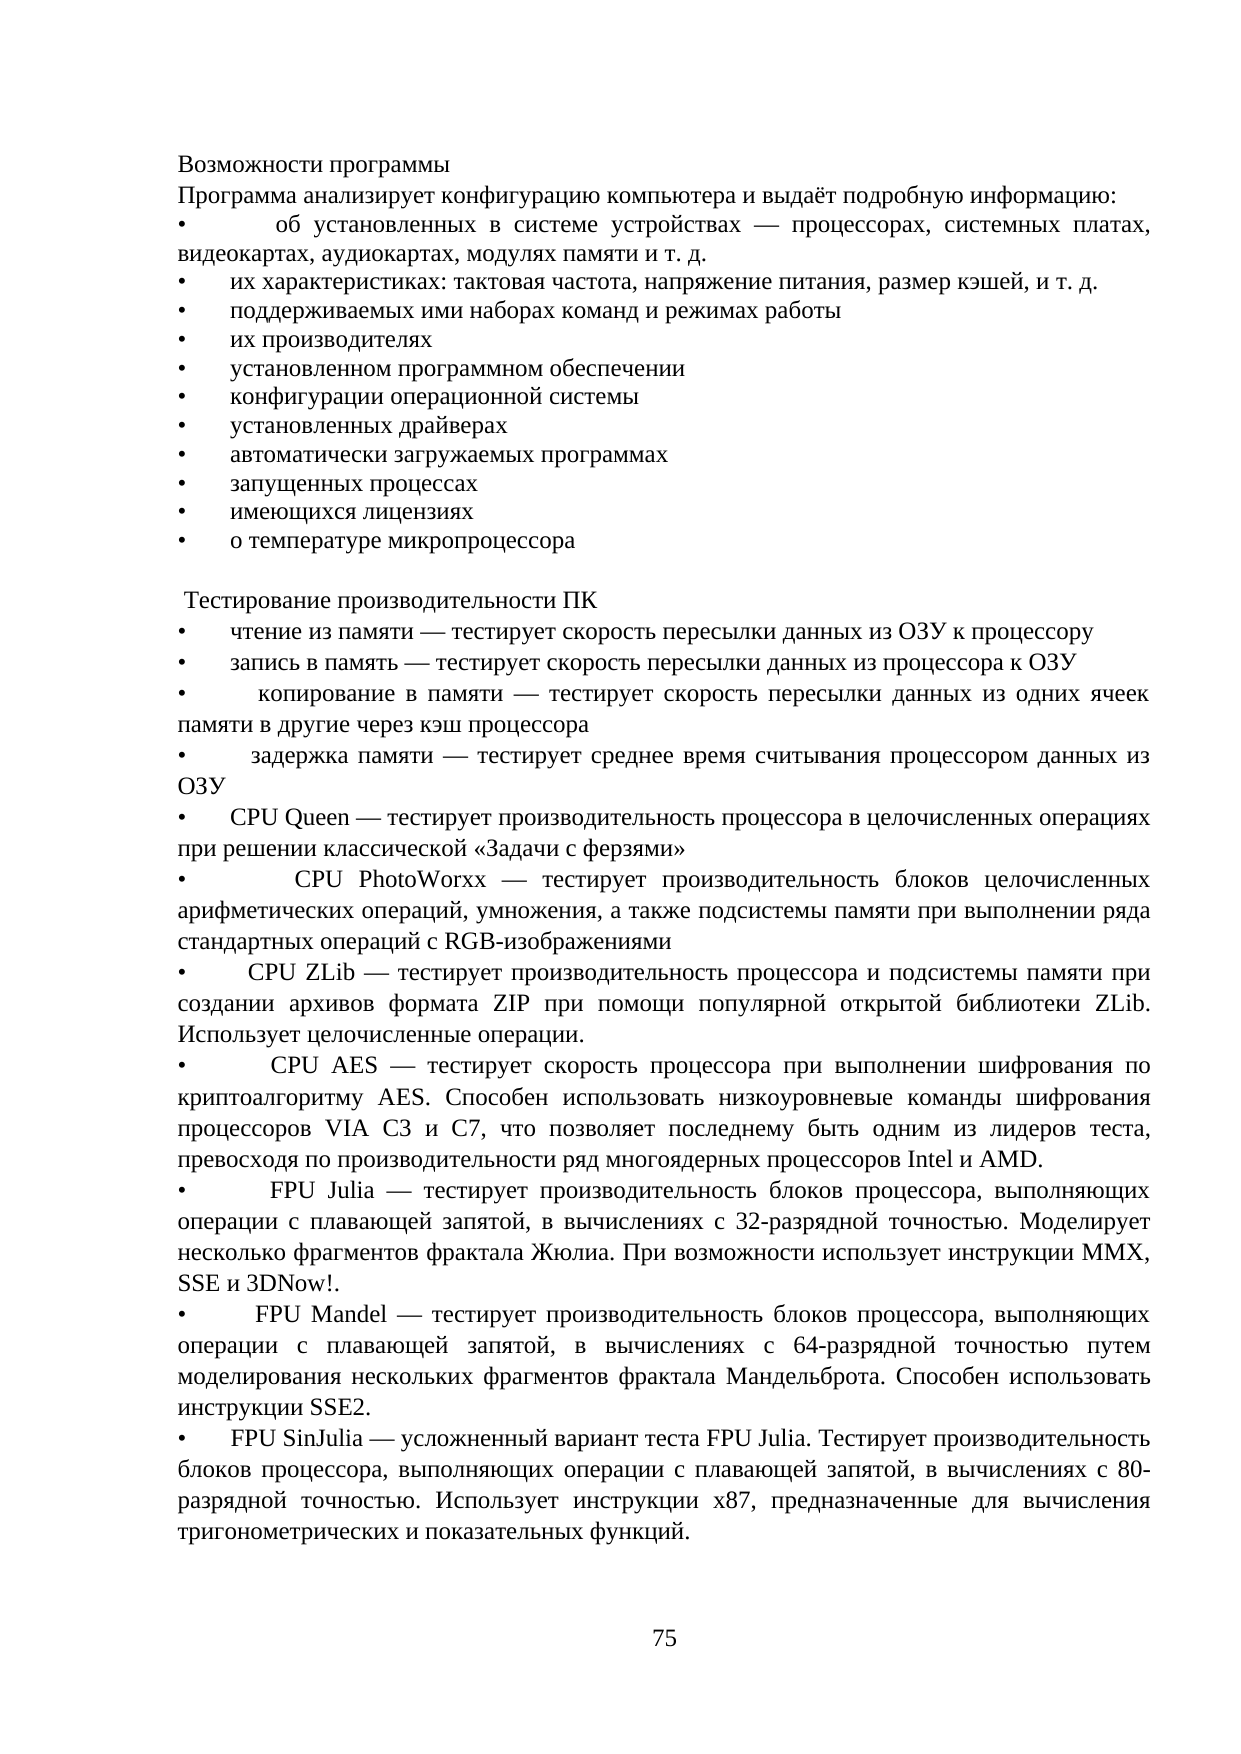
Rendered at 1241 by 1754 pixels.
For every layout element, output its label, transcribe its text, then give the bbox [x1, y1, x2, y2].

text Программа анализирует конфигурацию компьютера и выдаёт подробную информацию: [177, 180, 1152, 209]
text • установленном программном обеспечении [177, 353, 1152, 381]
text • чтение из памяти — тестирует скорость пересылки данных из ОЗУ к процессору [177, 616, 1152, 645]
text • о температуре микропроцессора [177, 525, 1152, 554]
text • CPU PhotoWorxx — тестирует производительность блоков целочисленных арифметических операций, умножения, а также подсистемы памяти при выполнении ряда стандартных операций с RGB-изображениями [177, 864, 1152, 955]
text • копирование в памяти — тестирует скорость пересылки данных из одних ячеек памяти в другие через кэш процессора [177, 678, 1152, 738]
text • их производителях [177, 324, 1152, 353]
text • CPU Queen — тестирует производительность процессора в целочисленных операциях при решении классической «Задачи с ферзями» [177, 802, 1152, 862]
text Тестирование производительности ПК [177, 585, 1152, 614]
text • установленных драйверах [177, 410, 1152, 439]
text • задержка памяти — тестирует среднее время считывания процессором данных из ОЗУ [177, 740, 1152, 800]
text • поддерживаемых ими наборах команд и режимах работы [177, 295, 1152, 324]
text • FPU SinJulia — усложненный вариант теста FPU Julia. Тестирует производительность блоков процессора, выполняющих операции с плавающей запятой, в вычислениях с 80-разрядной точностью. Использует инструкции x87, предназначенные для вычисления тригонометрических и показательных функций. [177, 1423, 1152, 1545]
text • конфигурации операционной системы [177, 381, 1152, 410]
text • запись в память — тестирует скорость пересылки данных из процессора к ОЗУ [177, 647, 1152, 676]
text • CPU ZLib — тестирует производительность процессора и подсистемы памяти при создании архивов формата ZIP при помощи популярной открытой библиотеки ZLib. Использует целочисленные операции. [177, 957, 1152, 1048]
text • автоматически загружаемых программах [177, 439, 1152, 468]
text Возможности программы [177, 149, 1152, 178]
text • их характеристиках: тактовая частота, напряжение питания, размер кэшей, и т. д. [177, 266, 1152, 295]
text • об установленных в системе устройствах — процессорах, системных платах, видеокартах, аудиокартах, модулях памяти и т. д. [177, 209, 1152, 266]
text • FPU Mandel — тестирует производительность блоков процессора, выполняющих операции с плавающей запятой, в вычислениях с 64-разрядной точностью путем моделирования нескольких фрагментов фрактала Мандельброта. Способен использовать инструкции SSE2. [177, 1299, 1152, 1421]
text • FPU Julia — тестирует производительность блоков процессора, выполняющих операции с плавающей запятой, в вычислениях с 32-разрядной точностью. Моделирует несколько фрагментов фрактала Жюлиа. При возможности использует инструкции MMX, SSE и 3DNow!. [177, 1175, 1152, 1297]
text • запущенных процессах [177, 468, 1152, 496]
text • имеющихся лицензиях [177, 496, 1152, 525]
text • CPU AES — тестирует скорость процессора при выполнении шифрования по криптоалгоритму AES. Способен использовать низкоуровневые команды шифрования процессоров VIA C3 и C7, что позволяет последнему быть одним из лидеров теста, превосходя по производительности ряд многоядерных процессоров Intel и AMD. [177, 1051, 1152, 1172]
